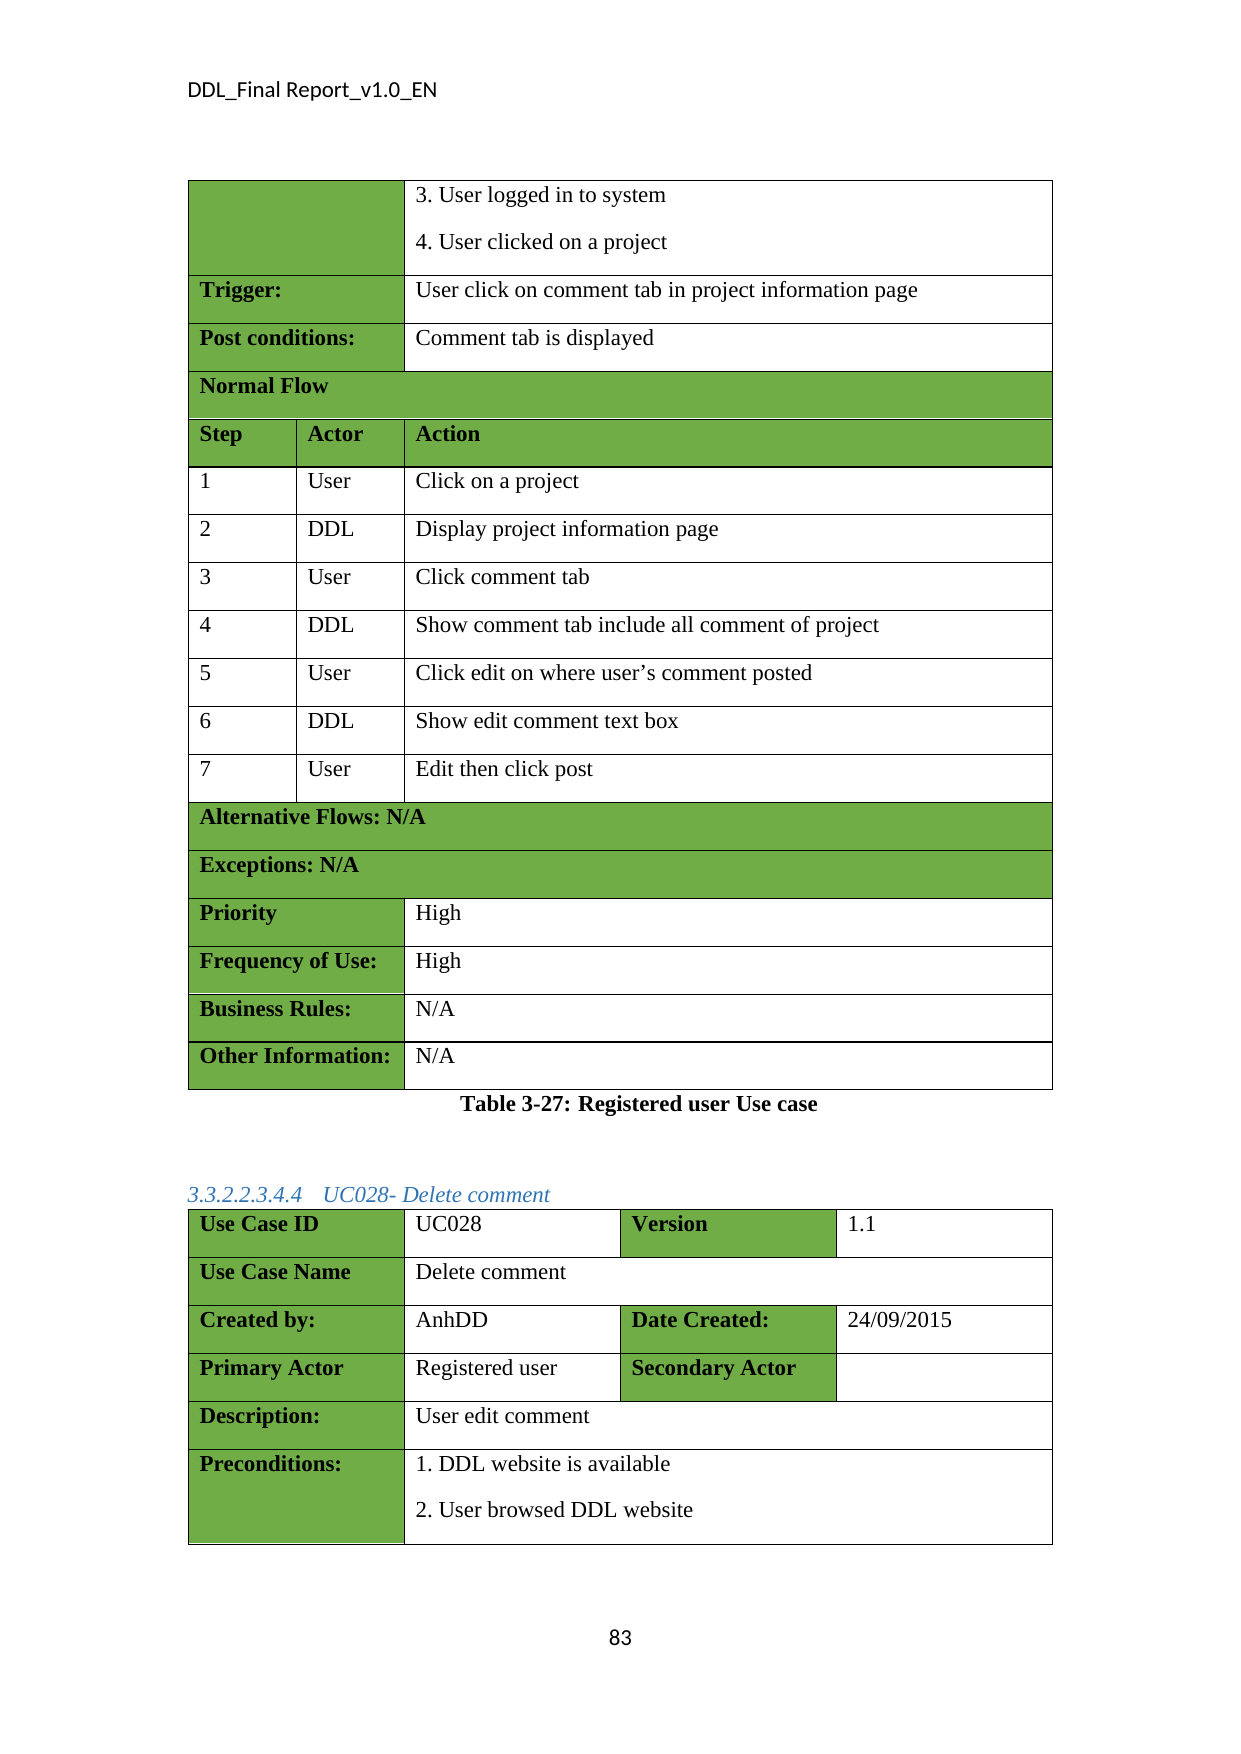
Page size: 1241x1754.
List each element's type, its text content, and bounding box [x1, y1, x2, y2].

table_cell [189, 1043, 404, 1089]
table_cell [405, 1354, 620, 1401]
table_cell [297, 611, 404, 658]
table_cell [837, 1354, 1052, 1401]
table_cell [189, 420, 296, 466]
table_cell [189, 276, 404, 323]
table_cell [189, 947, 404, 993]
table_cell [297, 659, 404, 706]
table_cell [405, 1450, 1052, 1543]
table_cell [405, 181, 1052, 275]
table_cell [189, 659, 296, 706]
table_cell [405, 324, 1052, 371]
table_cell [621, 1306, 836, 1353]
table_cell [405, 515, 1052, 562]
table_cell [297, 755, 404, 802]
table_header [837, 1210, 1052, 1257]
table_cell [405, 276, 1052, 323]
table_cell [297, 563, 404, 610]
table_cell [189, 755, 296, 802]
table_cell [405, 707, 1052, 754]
text Registered user Use case [225, 1090, 1053, 1117]
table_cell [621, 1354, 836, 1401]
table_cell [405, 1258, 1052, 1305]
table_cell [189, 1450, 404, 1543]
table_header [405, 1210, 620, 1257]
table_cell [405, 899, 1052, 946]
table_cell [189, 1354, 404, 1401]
subtitle UC028- Delete comment [187, 1181, 1053, 1207]
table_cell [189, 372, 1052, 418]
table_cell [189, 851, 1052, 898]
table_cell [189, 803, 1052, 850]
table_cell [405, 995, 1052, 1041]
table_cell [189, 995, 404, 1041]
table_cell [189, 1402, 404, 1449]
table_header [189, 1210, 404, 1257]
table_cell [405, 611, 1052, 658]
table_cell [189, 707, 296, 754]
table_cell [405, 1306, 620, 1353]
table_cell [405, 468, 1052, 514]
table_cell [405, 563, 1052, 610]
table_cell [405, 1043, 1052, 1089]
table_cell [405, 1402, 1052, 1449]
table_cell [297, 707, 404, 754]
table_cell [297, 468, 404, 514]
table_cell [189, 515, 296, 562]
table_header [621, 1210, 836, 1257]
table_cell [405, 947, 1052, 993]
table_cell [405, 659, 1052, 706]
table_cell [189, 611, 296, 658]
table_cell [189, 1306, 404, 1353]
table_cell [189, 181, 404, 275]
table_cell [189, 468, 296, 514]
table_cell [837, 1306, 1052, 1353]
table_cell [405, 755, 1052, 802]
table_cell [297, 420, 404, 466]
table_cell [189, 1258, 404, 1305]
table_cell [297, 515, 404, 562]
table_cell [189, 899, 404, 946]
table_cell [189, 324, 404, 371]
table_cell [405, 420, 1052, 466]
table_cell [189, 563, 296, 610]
